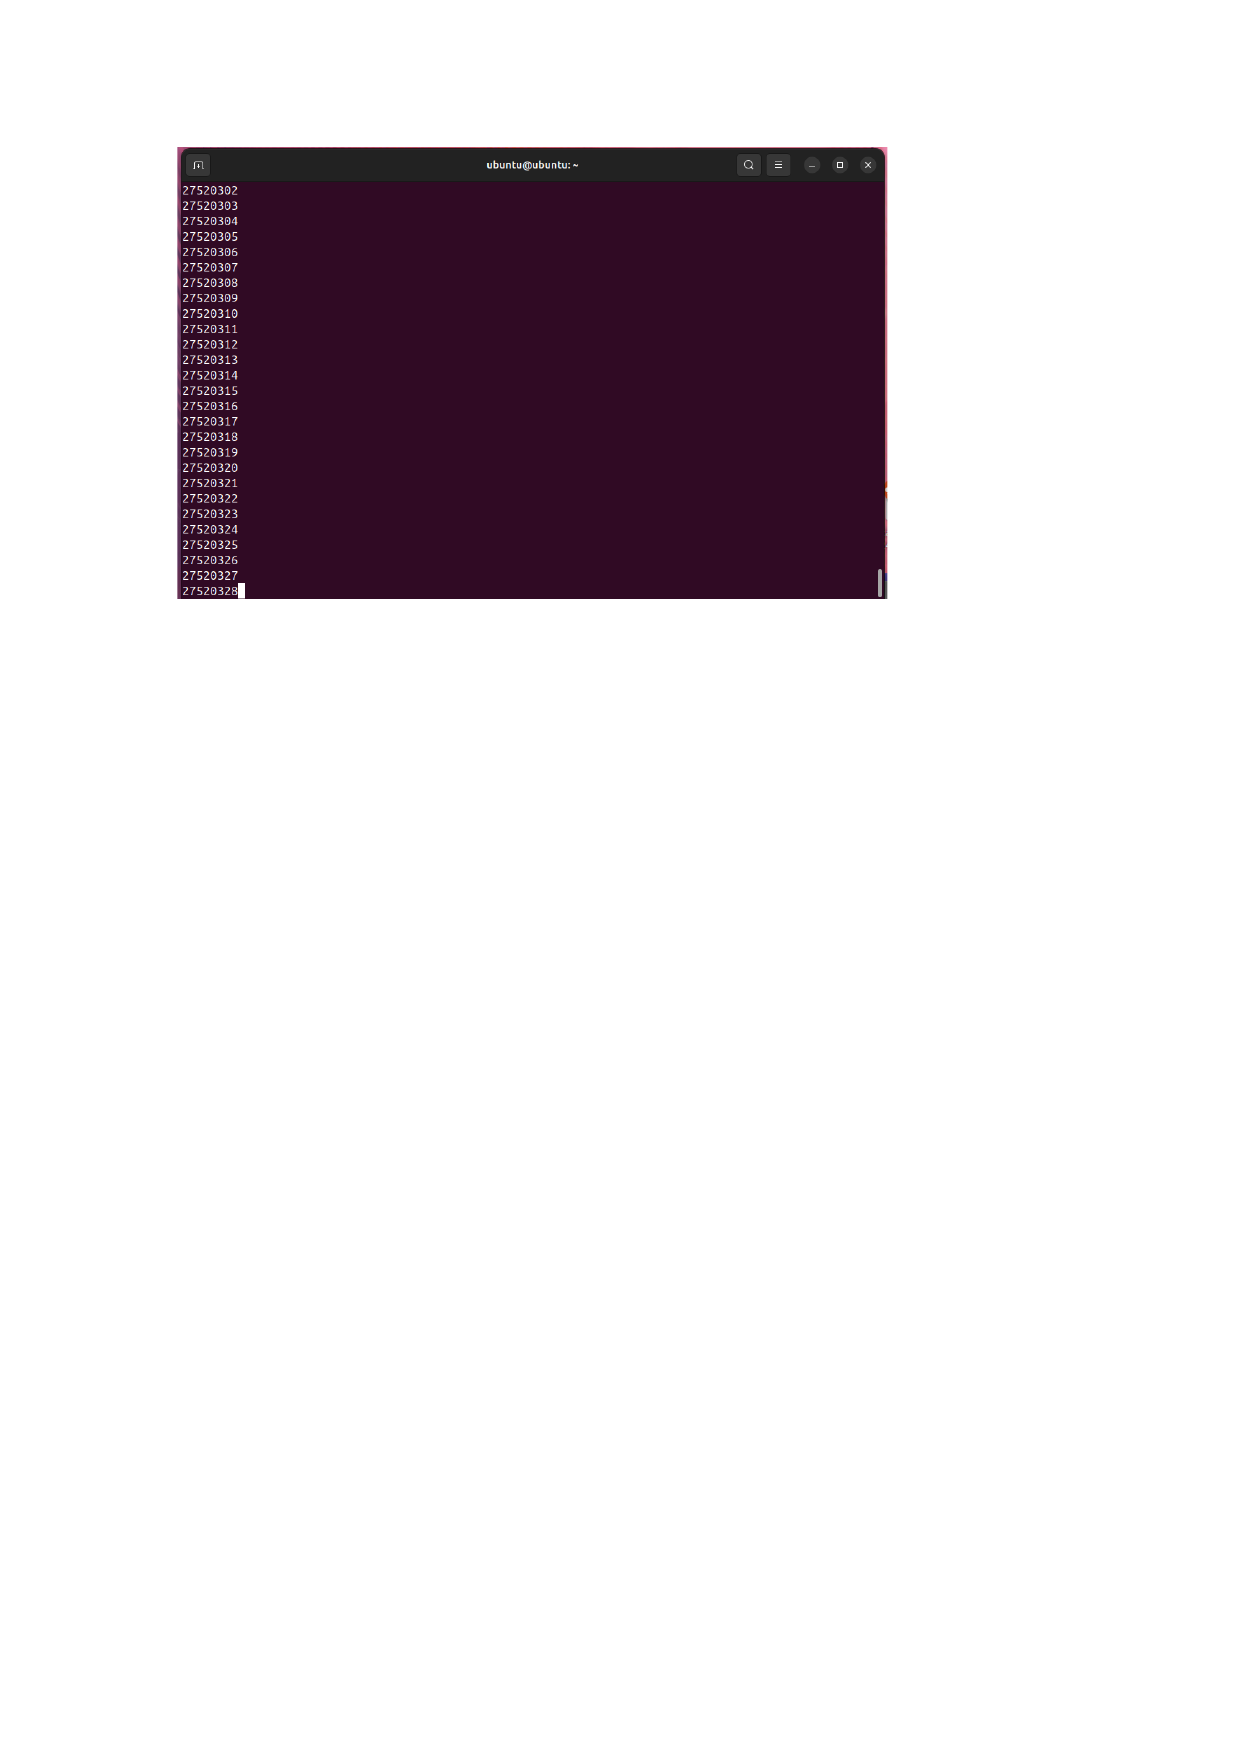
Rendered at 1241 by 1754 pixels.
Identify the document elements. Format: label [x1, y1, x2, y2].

picture [177, 147, 888, 599]
